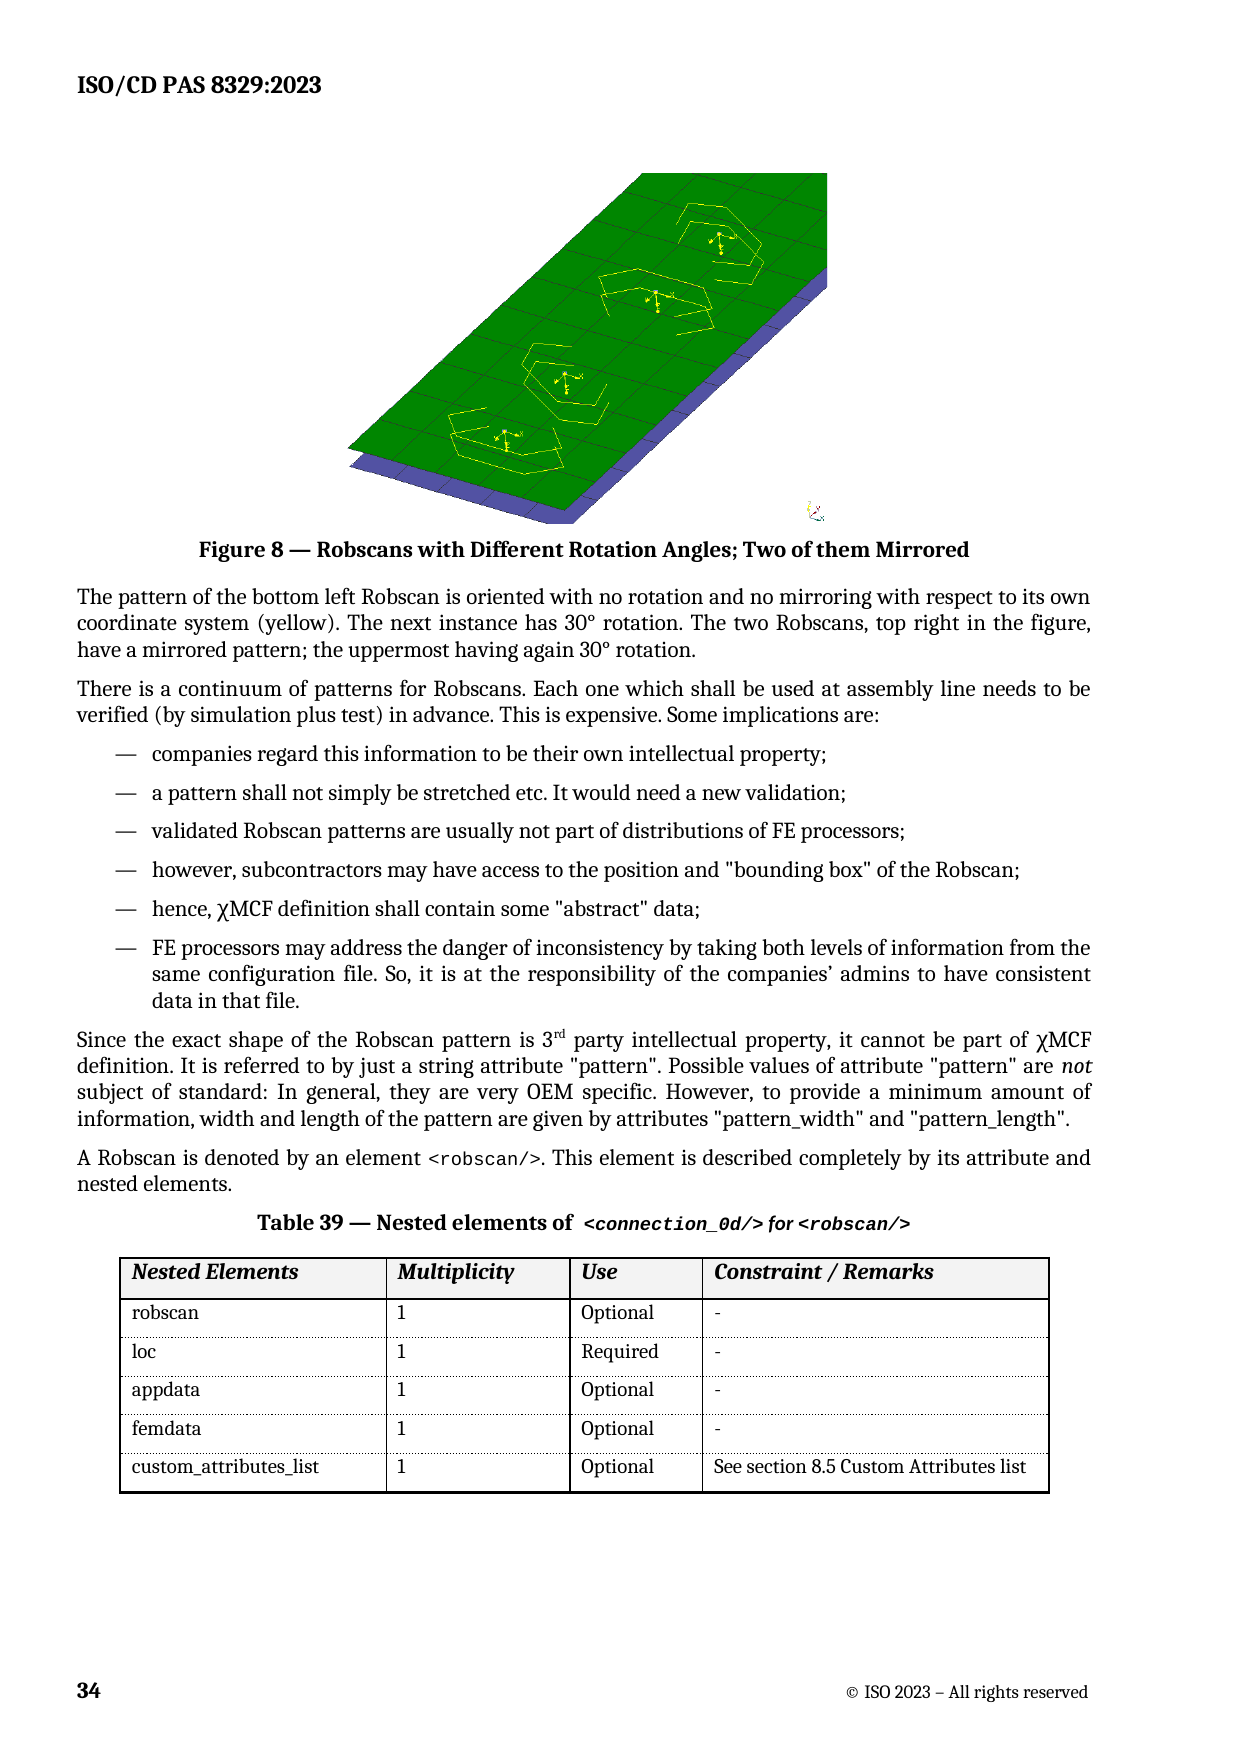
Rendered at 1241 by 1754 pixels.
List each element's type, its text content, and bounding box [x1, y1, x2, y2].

picture [342, 173, 828, 524]
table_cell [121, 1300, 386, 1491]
list validated Robscan patterns are usually not part of distributions of FE processors; [114, 818, 1092, 844]
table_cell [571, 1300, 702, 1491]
list FE processors may address the danger of inconsistency by taking both levels of information from the same configuration file. So, it is at the responsibility of the companies’ admins to have consistent data in that file. [114, 935, 1092, 1014]
text Since the exact shape of the Robscan pattern is 3rd party intellectual property, it cannot be part of χMCF definition. It is referred to by just a string attribute "pattern". Possible values of attribute "pattern" are not subject of standard: In general, they are very OEM specific. However, to provide a minimum amount of information, width and length of the pattern are given by attributes "pattern_width" and "pattern_length". [77, 1026, 1092, 1132]
text Figure 8 — Robscans with Different Rotation Angles; Two of them Mirrored [77, 537, 1092, 563]
list a pattern shall not simply be stretched etc. It would need a new validation; [114, 779, 1092, 806]
text Table 39 — Nested elements of <connection_0d/> for <robscan/> [77, 1209, 1092, 1236]
text The pattern of the bottom left Robscan is oriented with no rotation and no mirroring with respect to its own coordinate system (yellow). The next instance has 30° rotation. The two Robscans, top right in the figure, have a mirrored pattern; the uppermost having again 30° rotation. [77, 584, 1092, 663]
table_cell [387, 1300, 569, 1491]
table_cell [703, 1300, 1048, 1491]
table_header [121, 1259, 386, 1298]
text A Robscan is denoted by an element <robscan/>. This element is described completely by its attribute and nested elements. [77, 1144, 1092, 1197]
text There is a continuum of patterns for Robscans. Each one which shall be used at assembly line needs to be verified (by simulation plus test) in advance. This is expensive. Some implications are: [77, 675, 1092, 728]
list hence, χMCF definition shall contain some "abstract" data; [114, 896, 1092, 922]
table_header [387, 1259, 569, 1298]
list companies regard this information to be their own intellectual property; [114, 741, 1092, 767]
list however, subcontractors may have access to the position and "bounding box" of the Robscan; [114, 857, 1092, 883]
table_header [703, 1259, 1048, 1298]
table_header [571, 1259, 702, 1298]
